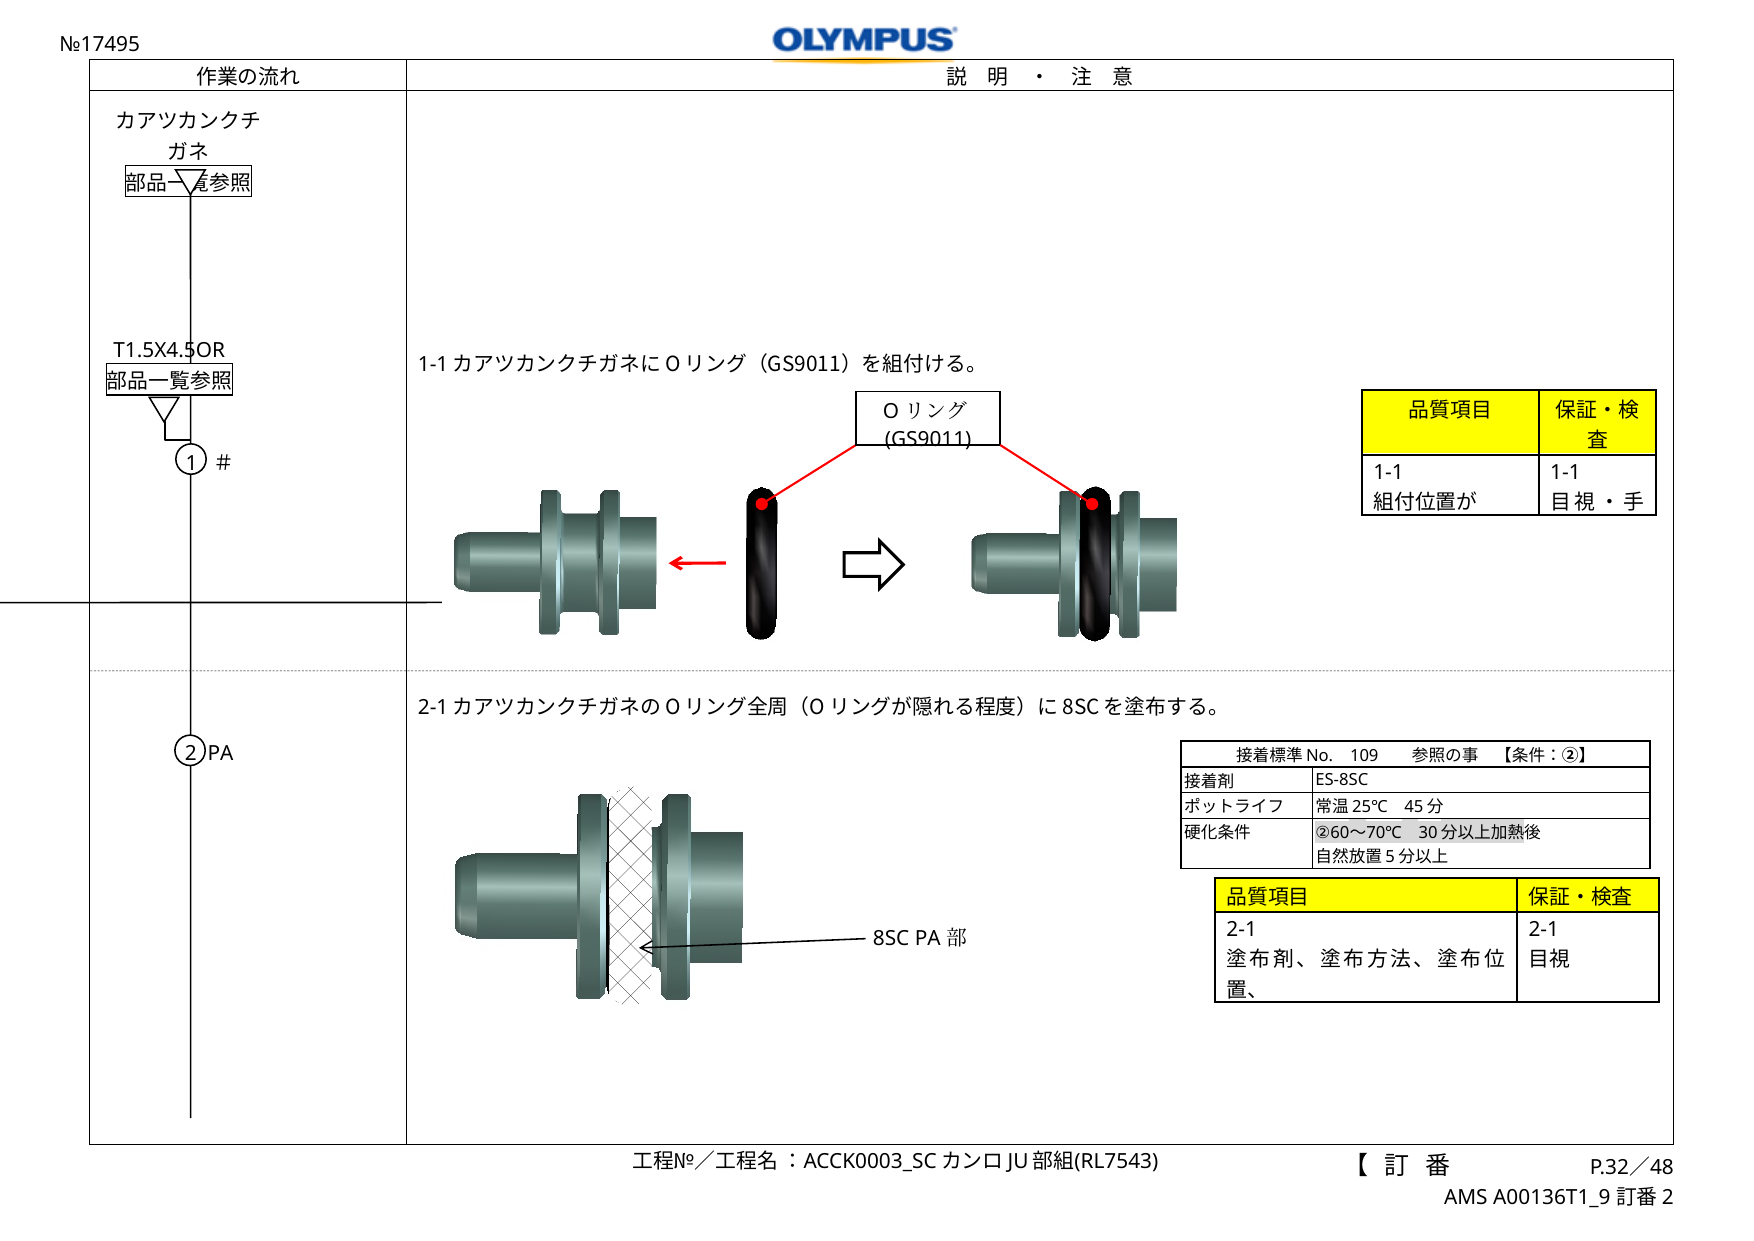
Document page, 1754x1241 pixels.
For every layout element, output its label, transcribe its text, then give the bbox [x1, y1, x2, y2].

table_cell 1-1カアツカンクチガネにOリング（GS9011）を組付ける。 2-1カアツカンクチガネのOリング全周（Oリングが隠れる程度）に8SCを塗布する。 [407, 91, 1673, 1143]
picture [762, 22, 967, 59]
picture [962, 477, 1187, 646]
picture [442, 775, 757, 1012]
table_cell [90, 91, 406, 601]
picture [442, 456, 796, 656]
table_header 作業の流れ [90, 60, 406, 90]
table_header 説 明 ・ 注 意 [407, 60, 1673, 90]
table_cell [90, 604, 406, 1143]
